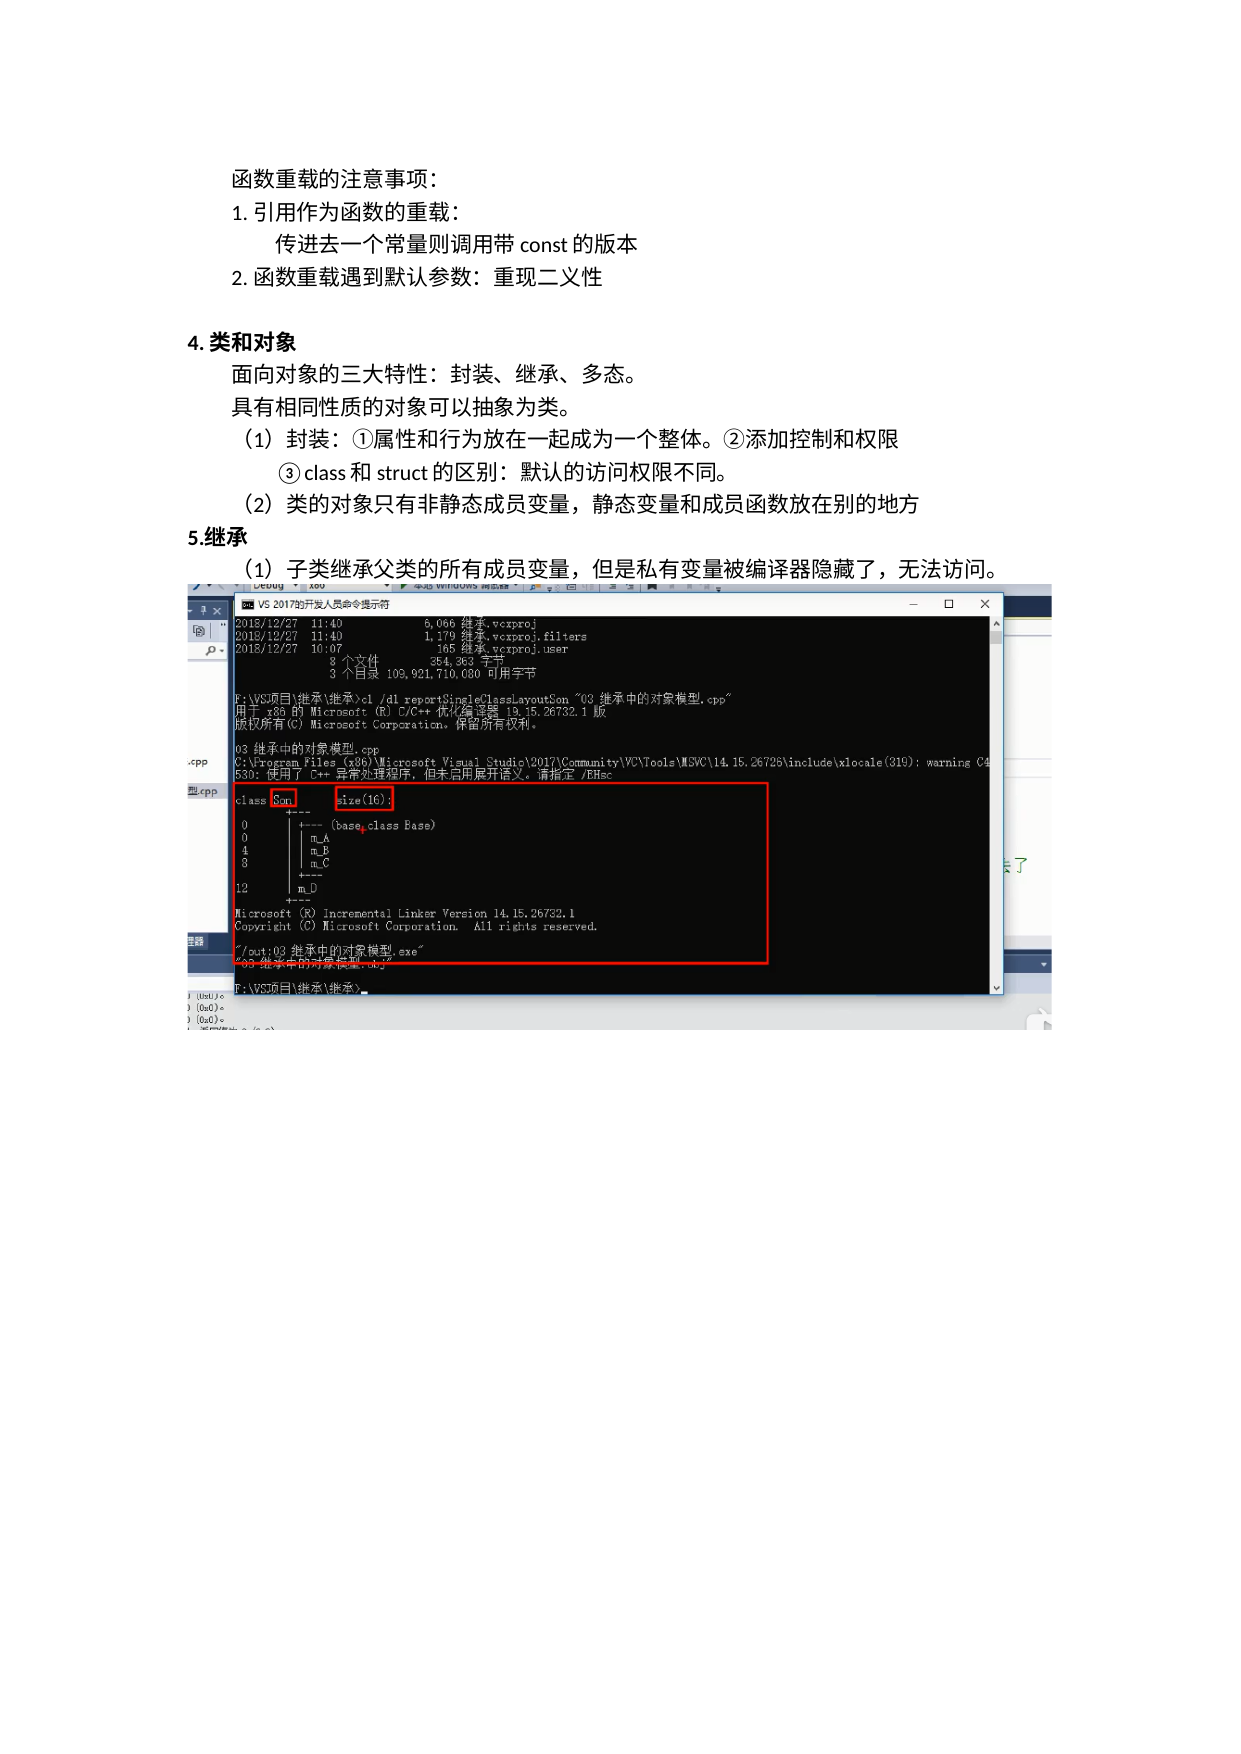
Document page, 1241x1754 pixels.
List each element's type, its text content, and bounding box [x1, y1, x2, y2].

list 具有相同性质的对象可以抽象为类。 [187, 389, 1053, 422]
list 子类继承父类的所有成员变量，但是私有变量被编译器隐藏了，无法访问。 [187, 552, 1053, 584]
list 函数重载遇到默认参数：重现二义性 [231, 259, 1053, 292]
picture [187, 584, 1052, 1030]
list 面向对象的三大特性：封装、继承、多态。 [187, 357, 1053, 389]
list 封装：①属性和行为放在一起成为一个整体。②添加控制和权限 [187, 422, 1053, 454]
list 继承 [187, 519, 1053, 552]
list 函数重载的注意事项： [231, 162, 1053, 194]
list 类和对象 [187, 324, 1053, 357]
list 引用作为函数的重载： [231, 194, 1053, 227]
list 传进去一个常量则调用带const的版本 [231, 227, 1053, 259]
list ③class和struct的区别：默认的访问权限不同。 [231, 454, 1053, 487]
list 类的对象只有非静态成员变量，静态变量和成员函数放在别的地方 [187, 487, 1053, 519]
